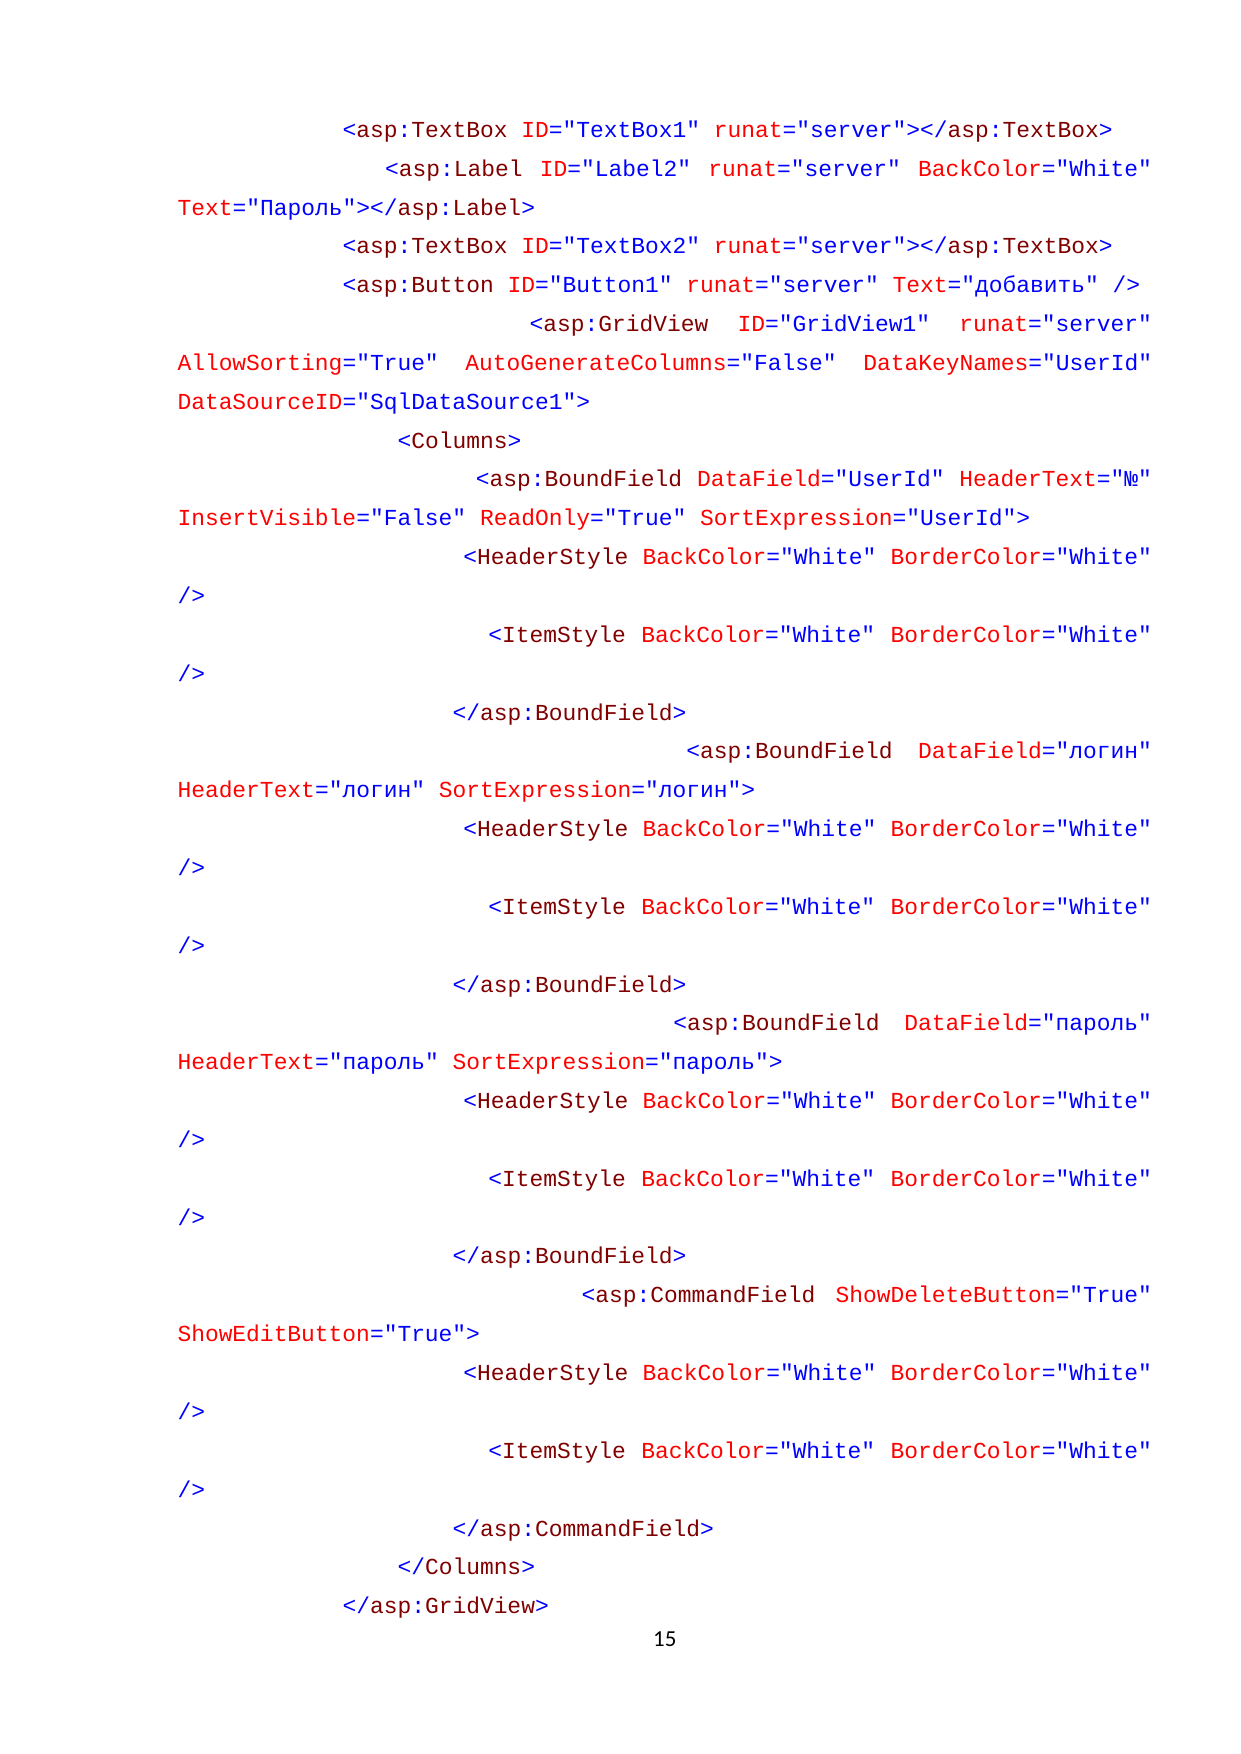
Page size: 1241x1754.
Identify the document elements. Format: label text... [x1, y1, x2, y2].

text </asp:BoundField> [177, 973, 1152, 999]
text <HeaderStyle BackColor="White" BorderColor="White" /> [177, 546, 1152, 610]
text <asp:TextBox ID="TextBox2" runat="server"></asp:TextBox> [177, 235, 1152, 261]
text <ItemStyle BackColor="White" BorderColor="White" /> [177, 1439, 1152, 1504]
text <HeaderStyle BackColor="White" BorderColor="White" /> [177, 817, 1152, 882]
text <ItemStyle BackColor="White" BorderColor="White" /> [177, 895, 1152, 960]
text <Columns> [177, 429, 1152, 455]
text <asp:CommandField ShowDeleteButton="True" ShowEditButton="True"> [177, 1284, 1152, 1348]
text </asp:BoundField> [177, 1245, 1152, 1271]
text <HeaderStyle BackColor="White" BorderColor="White" /> [177, 1089, 1152, 1154]
text <HeaderStyle BackColor="White" BorderColor="White" /> [177, 1361, 1152, 1426]
text <asp:GridView ID="GridView1" runat="server" AllowSorting="True" AutoGenerateColumns="False" DataKeyNames="UserId" DataSourceID="SqlDataSource1"> [177, 312, 1152, 416]
text </asp:GridView> [177, 1594, 1152, 1621]
text </Columns> [177, 1556, 1152, 1582]
text </asp:CommandField> [177, 1517, 1152, 1543]
text <asp:Label ID="Label2" runat="server" BackColor="White" Text="Пароль"></asp:Label> [177, 157, 1152, 222]
text <asp:Button ID="Button1" runat="server" Text="добавить" /> [177, 273, 1152, 299]
text <asp:TextBox ID="TextBox1" runat="server"></asp:TextBox> [177, 118, 1152, 144]
text </asp:BoundField> [177, 701, 1152, 727]
text <ItemStyle BackColor="White" BorderColor="White" /> [177, 623, 1152, 688]
text <asp:BoundField DataField="UserId" HeaderText="№" InsertVisible="False" ReadOnly="True" SortExpression="UserId"> [177, 468, 1152, 533]
text <ItemStyle BackColor="White" BorderColor="White" /> [177, 1167, 1152, 1232]
text <asp:BoundField DataField="пароль" HeaderText="пароль" SortExpression="пароль"> [177, 1012, 1152, 1077]
text <asp:BoundField DataField="логин" HeaderText="логин" SortExpression="логин"> [177, 740, 1152, 804]
